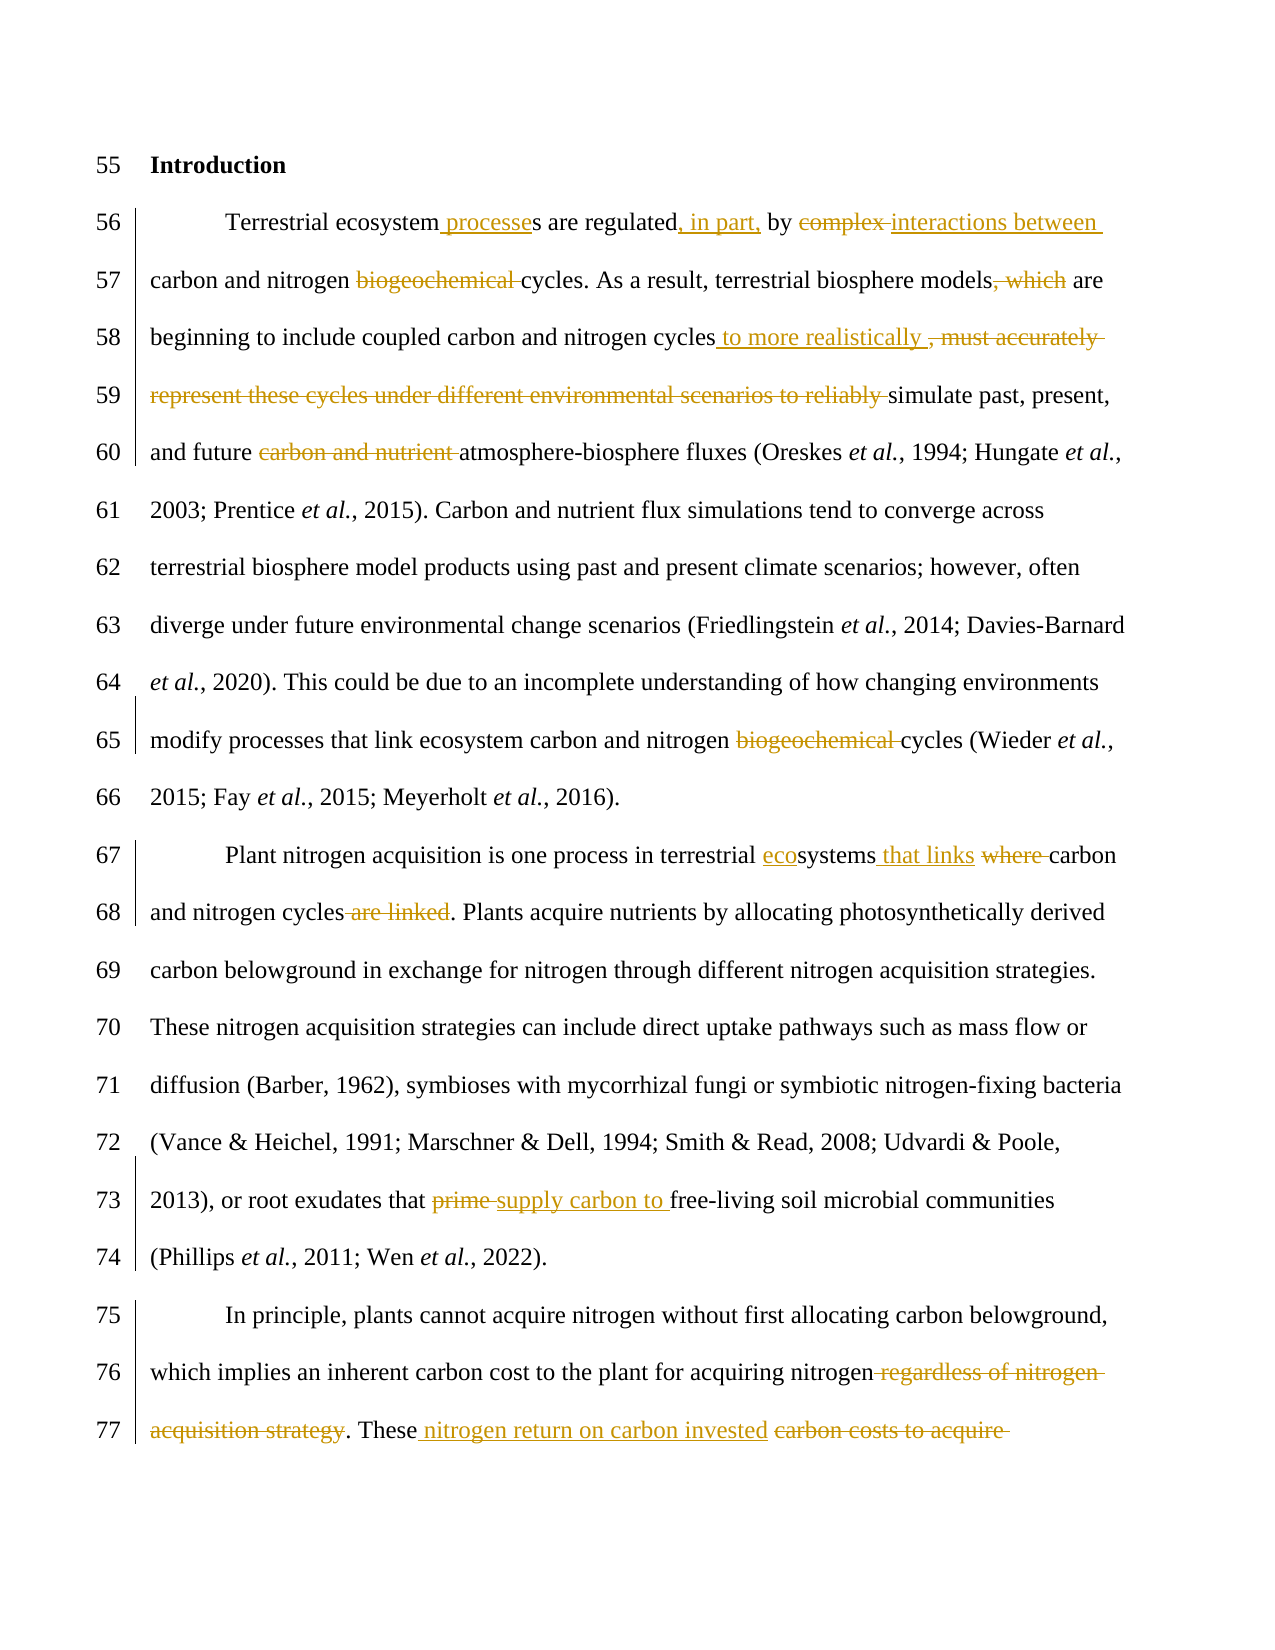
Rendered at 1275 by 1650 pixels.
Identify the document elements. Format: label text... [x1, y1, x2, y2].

text Introduction [150, 150, 1125, 179]
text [150, 1300, 1125, 1444]
text Plant nitrogen acquisition is one process in terrestrial systems carbon and nitrogen cycles. Plants acquire nutrients by allocating photosynthetically derived carbon belowground in exchange for nitrogen through different nitrogen acquisition strategies. These nitrogen acquisition strategies can include direct uptake pathways such as mass flow or diffusion (Barber, 1962), symbioses with mycorrhizal fungi or symbiotic nitrogen-fixing bacteria (Vance & Heichel, 1991; Marschner & Dell, 1994; Smith & Read, 2008; Udvardi & Poole, 2013), or root exudates that free-living soil microbial communities (Phillips et al., 2011; Wen et al., 2022). [150, 840, 1125, 1271]
text Terrestrial ecosystems are regulated by carbon and nitrogen cycles. As a result, terrestrial biosphere models are beginning to include coupled carbon and nitrogen cyclessimulate past, present, and future atmosphere-biosphere fluxes (Oreskes et al., 1994; Hungate et al., 2003; Prentice et al., 2015). Carbon and nutrient flux simulations tend to converge across terrestrial biosphere model products using past and present climate scenarios; however, often diverge under future environmental change scenarios (Friedlingstein et al., 2014; Davies-Barnard et al., 2020). This could be due to an incomplete understanding of how changing environments modify processes that link ecosystem carbon and nitrogen cycles (Wieder et al., 2015; Fay et al., 2015; Meyerholt et al., 2016). [150, 207, 1125, 811]
